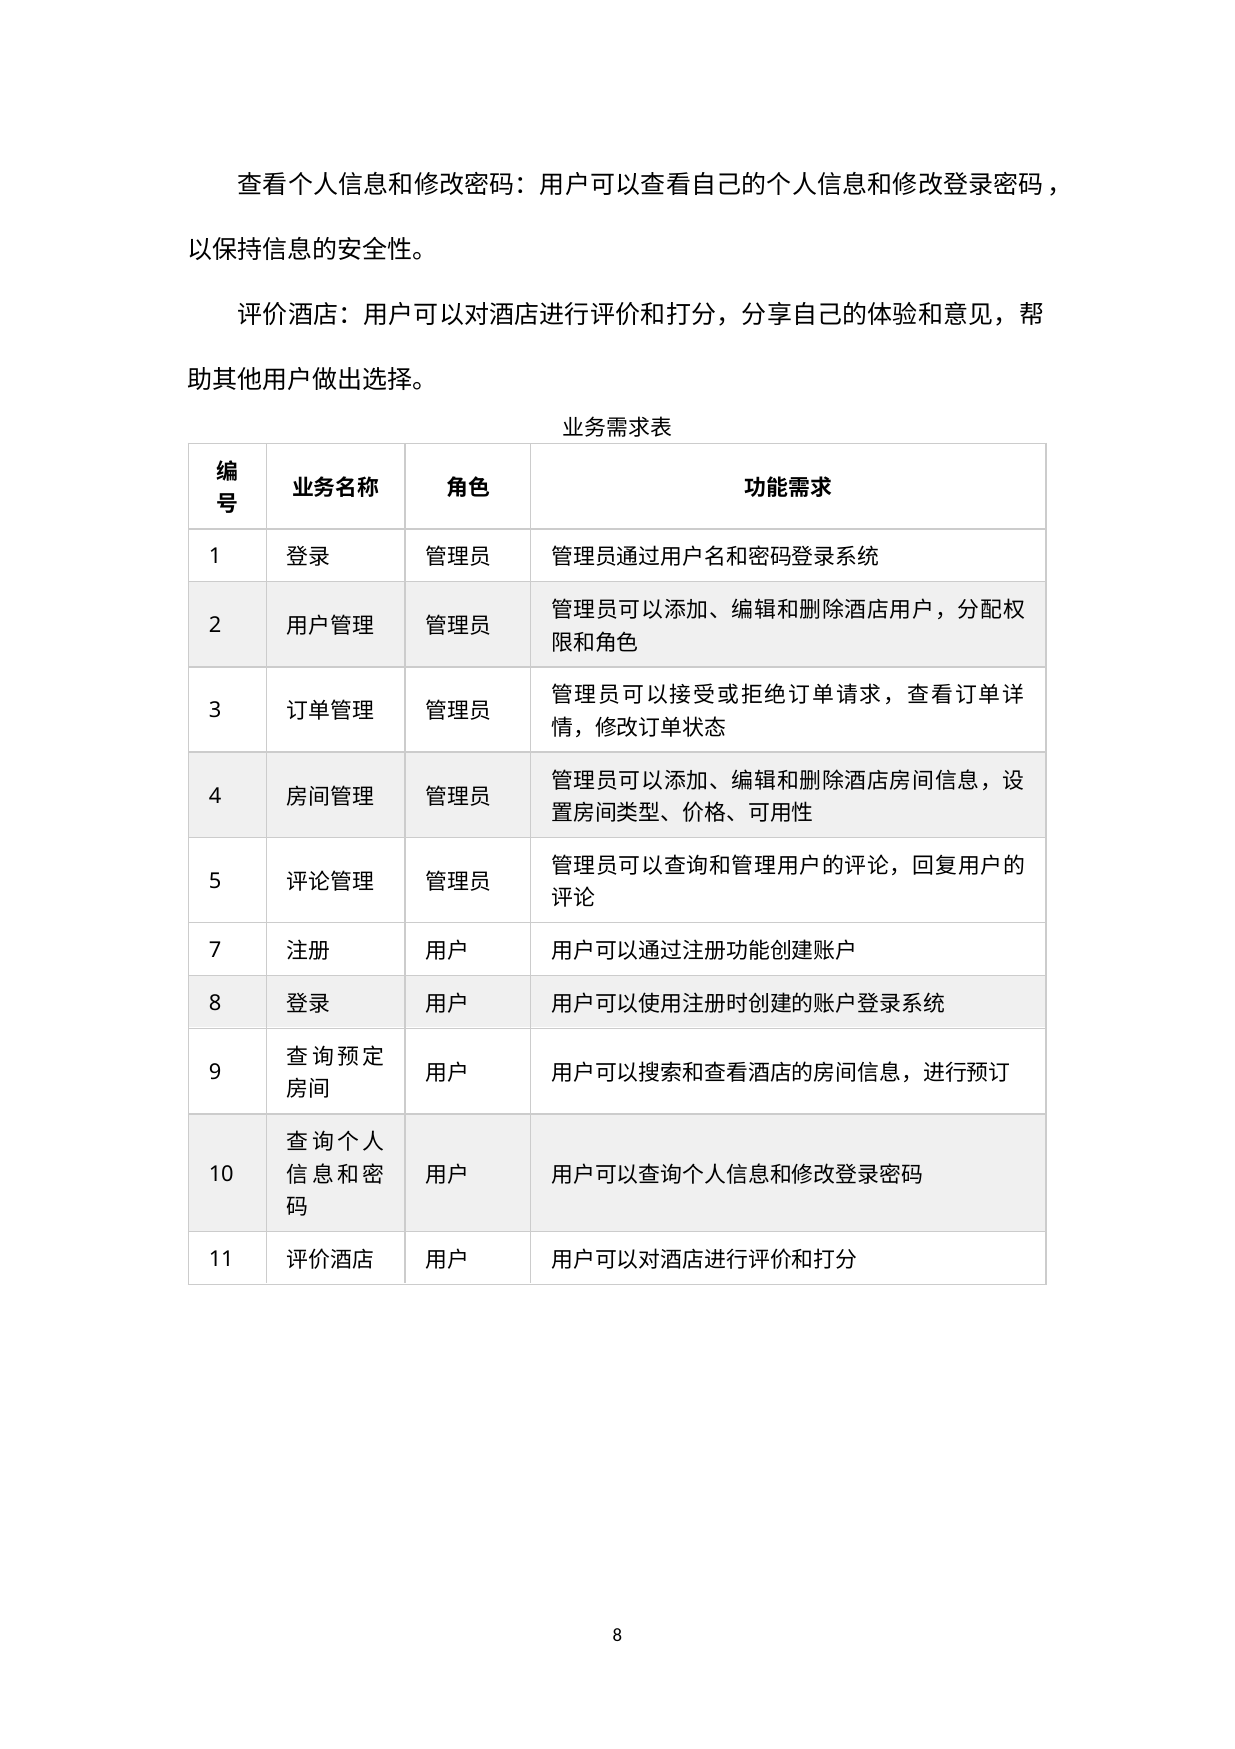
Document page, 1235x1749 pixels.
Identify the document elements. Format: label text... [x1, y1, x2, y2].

table_cell 注册 [267, 923, 404, 975]
table_cell 9 [189, 1029, 266, 1113]
table_cell 用户 [406, 1029, 530, 1113]
table_cell 8 [189, 976, 266, 1027]
table_header 编号 [189, 444, 266, 528]
table_cell 登录 [267, 976, 404, 1027]
table_cell 查询个人信息和密码 [267, 1115, 404, 1231]
table_cell 10 [189, 1115, 266, 1231]
list 业务需求表 [187, 410, 1047, 442]
table_cell 用户管理 [267, 582, 404, 666]
table_cell 评论管理 [267, 838, 404, 922]
table_cell 用户可以使用注册时创建的账户登录系统 [531, 976, 1045, 1027]
table_cell 用户 [406, 923, 530, 975]
table_cell 管理员可以添加、编辑和删除酒店房间信息，设置房间类型、价格、可用性 [531, 753, 1045, 837]
table_cell 管理员 [406, 753, 530, 837]
table_cell 3 [189, 668, 266, 751]
table_cell 订单管理 [267, 668, 404, 751]
table_cell 管理员 [406, 668, 530, 751]
table_cell 7 [189, 923, 266, 975]
table_cell 管理员 [406, 530, 530, 581]
table_cell 1 [189, 530, 266, 581]
table_header 角色 [406, 444, 530, 528]
table_cell 管理员可以添加、编辑和删除酒店用户，分配权限和角色 [531, 582, 1045, 666]
table_cell 用户可以对酒店进行评价和打分 [531, 1232, 1045, 1283]
table_cell 5 [189, 838, 266, 922]
text 查看个人信息和修改密码：用户可以查看自己的个人信息和修改登录密码，以保持信息的安全性。 [187, 150, 1047, 280]
table_cell 评价酒店 [267, 1232, 404, 1283]
table_cell 管理员通过用户名和密码登录系统 [531, 530, 1045, 581]
table_cell 2 [189, 582, 266, 666]
table_cell 管理员可以查询和管理用户的评论，回复用户的评论 [531, 838, 1045, 922]
table_cell 用户 [406, 1115, 530, 1231]
table_cell 管理员 [406, 582, 530, 666]
table_cell 用户可以通过注册功能创建账户 [531, 923, 1045, 975]
table_cell 管理员 [406, 838, 530, 922]
table_cell 用户 [406, 976, 530, 1027]
table_cell 用户可以搜索和查看酒店的房间信息，进行预订 [531, 1029, 1045, 1113]
table_cell 用户可以查询个人信息和修改登录密码 [531, 1115, 1045, 1231]
table_cell 查询预定房间 [267, 1029, 404, 1113]
table_header 业务名称 [267, 444, 404, 528]
table_cell 11 [189, 1232, 266, 1283]
text 评价酒店：用户可以对酒店进行评价和打分，分享自己的体验和意见，帮助其他用户做出选择。 [187, 280, 1047, 410]
table_header 功能需求 [531, 444, 1045, 528]
table_cell 登录 [267, 530, 404, 581]
table_cell 用户 [406, 1232, 530, 1283]
table_cell 房间管理 [267, 753, 404, 837]
table_cell 4 [189, 753, 266, 837]
table_cell 管理员可以接受或拒绝订单请求，查看订单详情，修改订单状态 [531, 668, 1045, 751]
